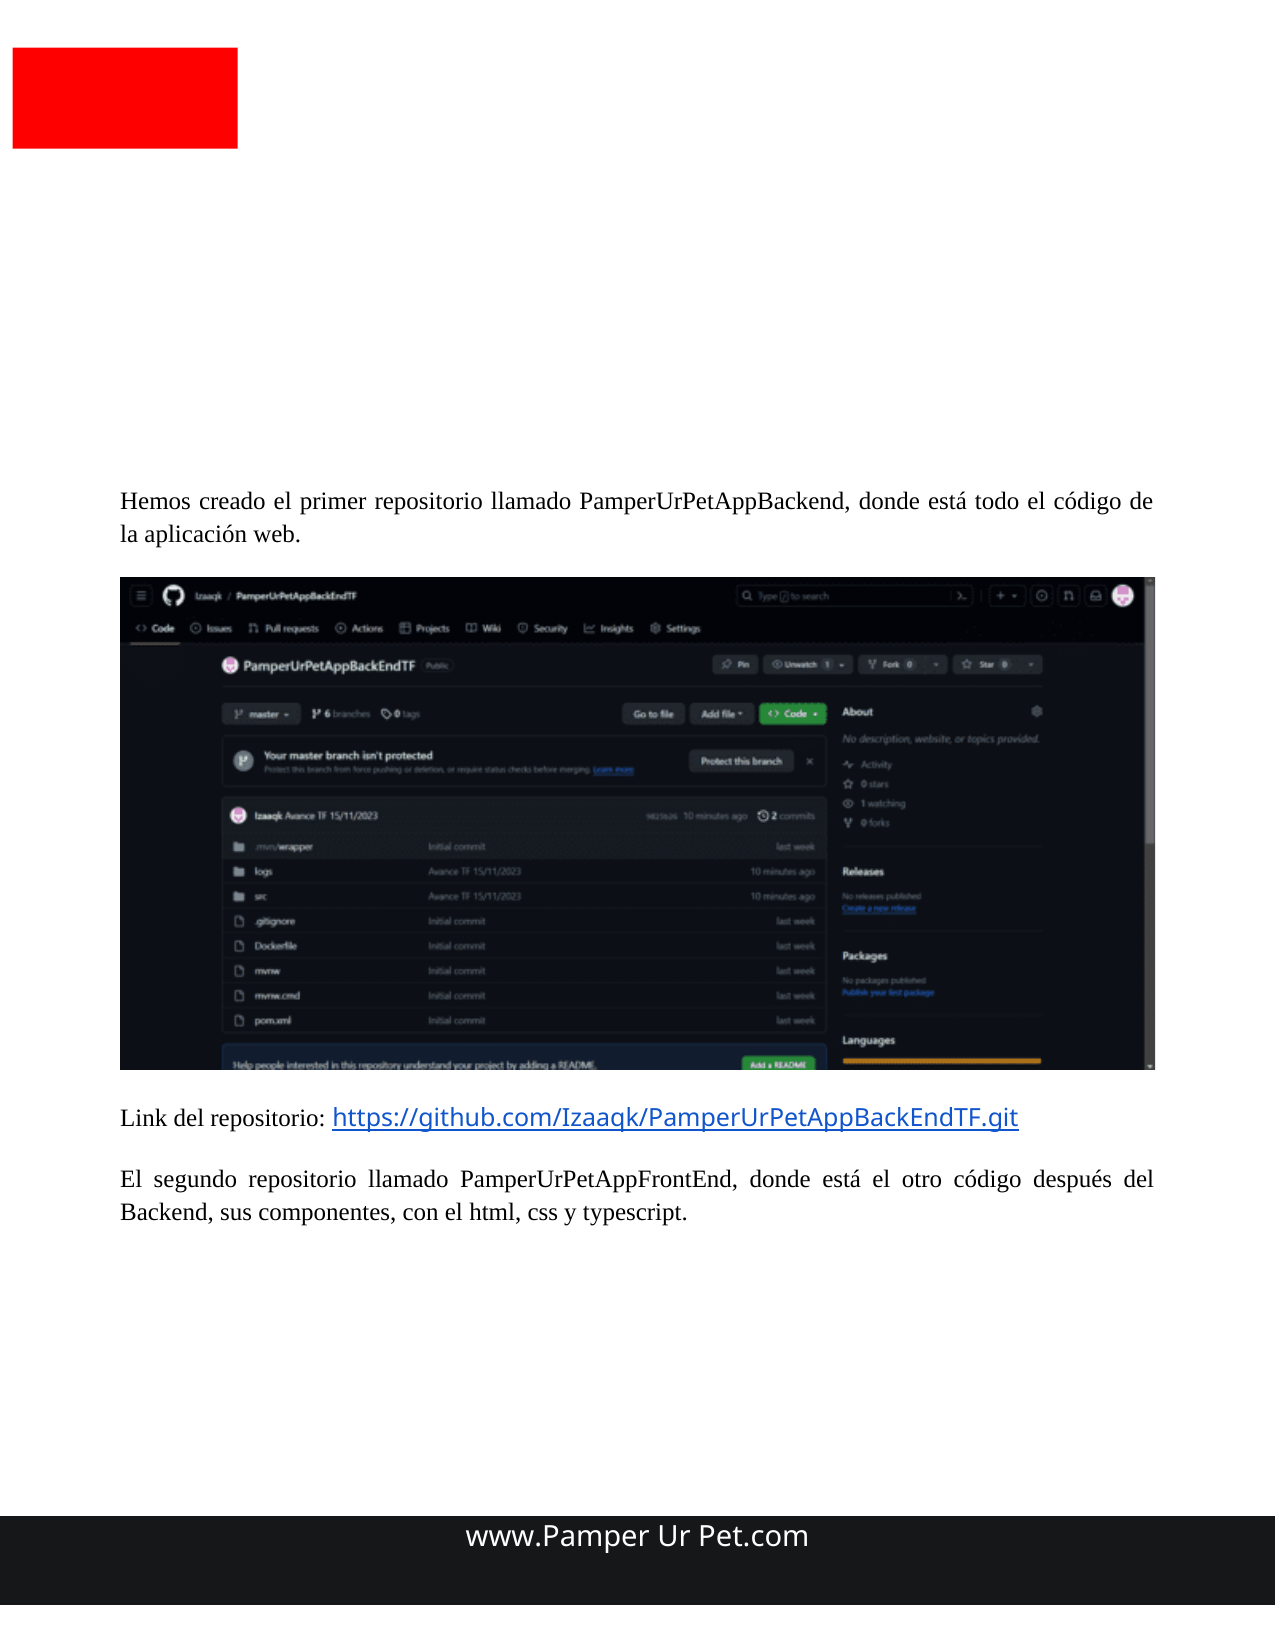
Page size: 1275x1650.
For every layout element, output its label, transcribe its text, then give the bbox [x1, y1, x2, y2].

picture [120, 577, 1155, 1070]
text Link del repositorio: https://github.com/Izaaqk/PamperUrPetAppBackEndTF.git [120, 1100, 1155, 1134]
text Hemos creado el primer repositorio llamado PamperUrPetAppBackend, donde está todo el código de la aplicación web. [120, 486, 1155, 548]
text El segundo repositorio llamado PamperUrPetAppFrontEnd, donde está el otro código después del Backend, sus componentes, con el html, css y typescript. [120, 1164, 1155, 1226]
